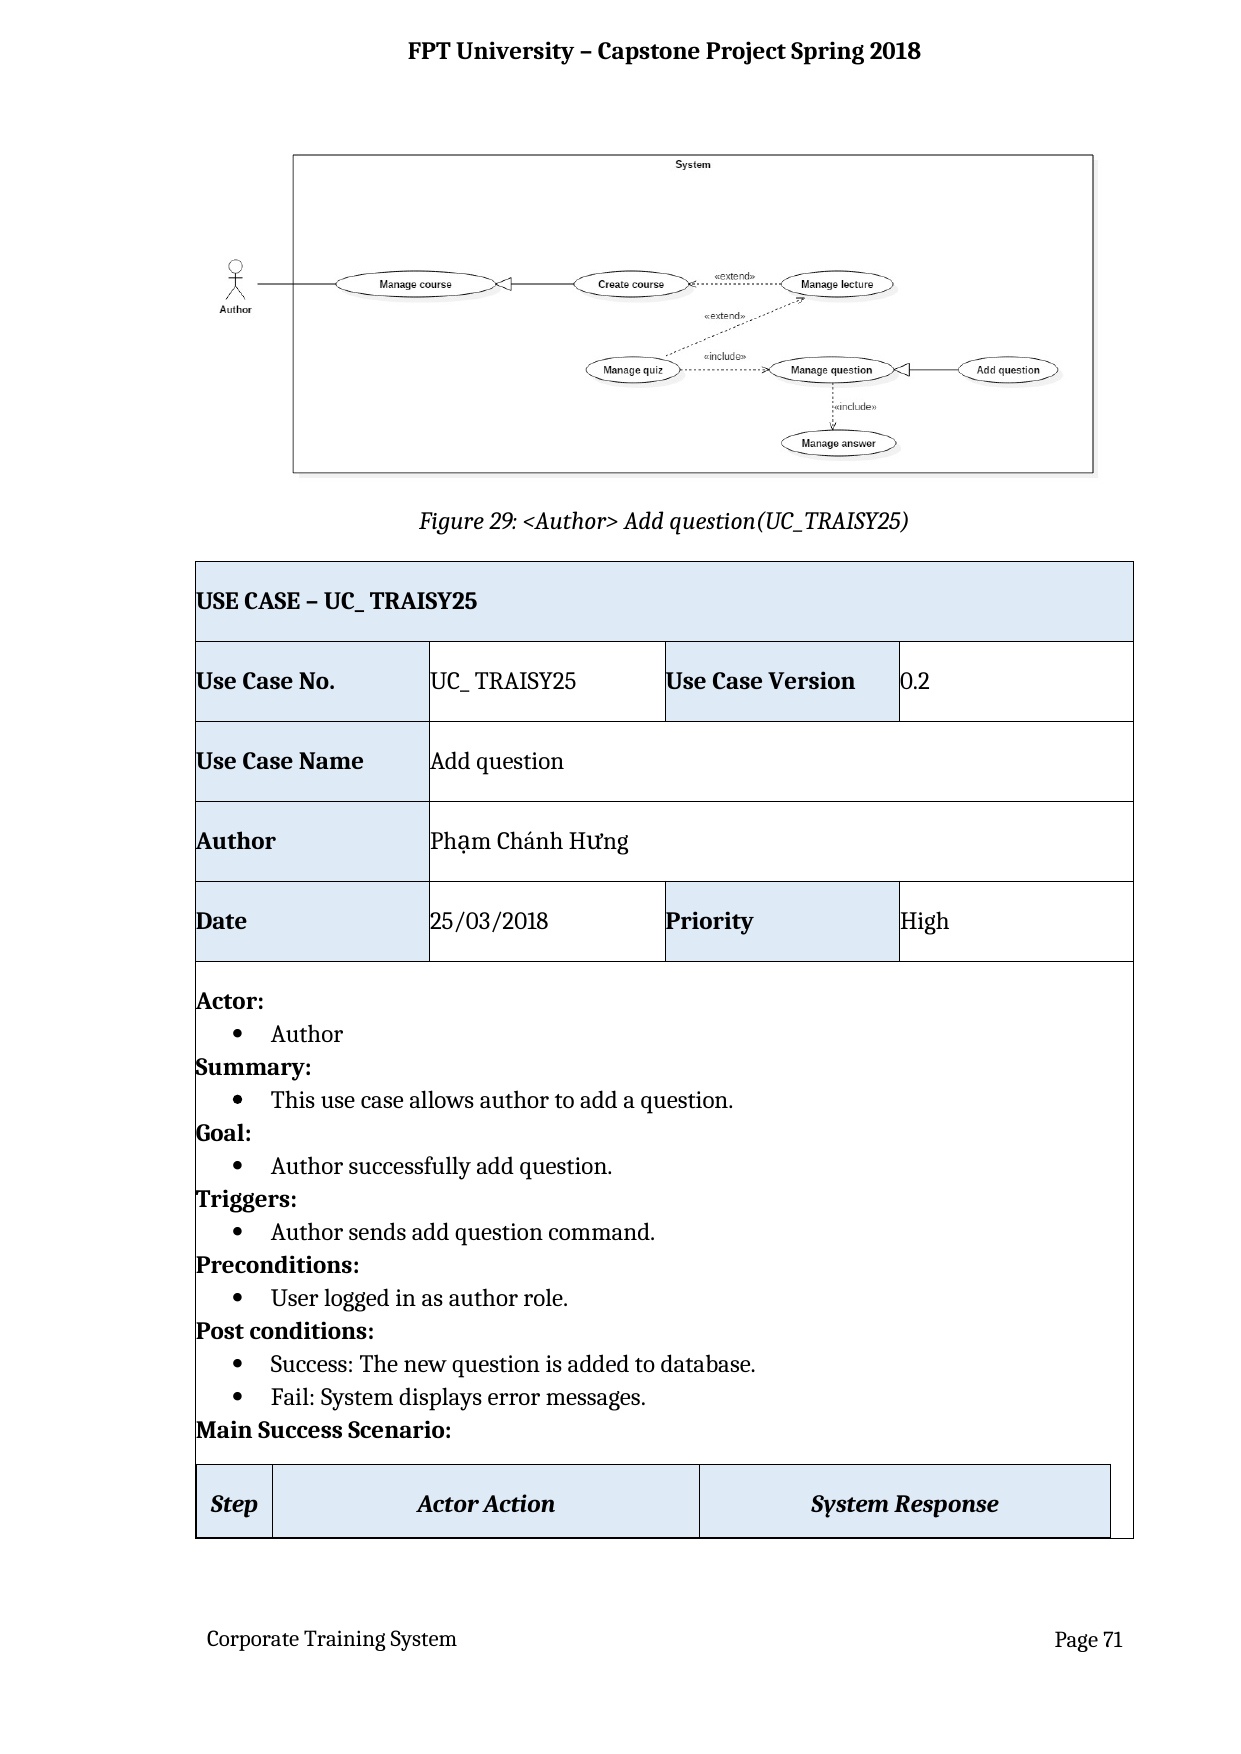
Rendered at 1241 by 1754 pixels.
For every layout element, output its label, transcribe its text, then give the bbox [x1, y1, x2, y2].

table_cell Add question [430, 722, 1133, 801]
picture [206, 147, 1123, 503]
table_cell 0.2 [900, 642, 1133, 721]
table_cell Phạm Chánh Hưng [430, 802, 1133, 881]
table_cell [196, 962, 1133, 1538]
table_cell UC_ TRAISY25 [430, 642, 665, 721]
table_header USE CASE – UC_ TRAISY25 [196, 562, 1133, 641]
table_cell Priority [666, 882, 899, 961]
table_cell Use Case Version [666, 642, 899, 721]
table_cell High [900, 882, 1133, 961]
table_cell Date [196, 882, 429, 961]
table_cell Author [196, 802, 429, 881]
table_cell Use Case No. [196, 642, 429, 721]
text Figure 29: <Author> Add question(UC_TRAISY25) [207, 507, 1122, 536]
table_cell Use Case Name [196, 722, 429, 801]
table_cell 25/03/2018 [430, 882, 665, 961]
